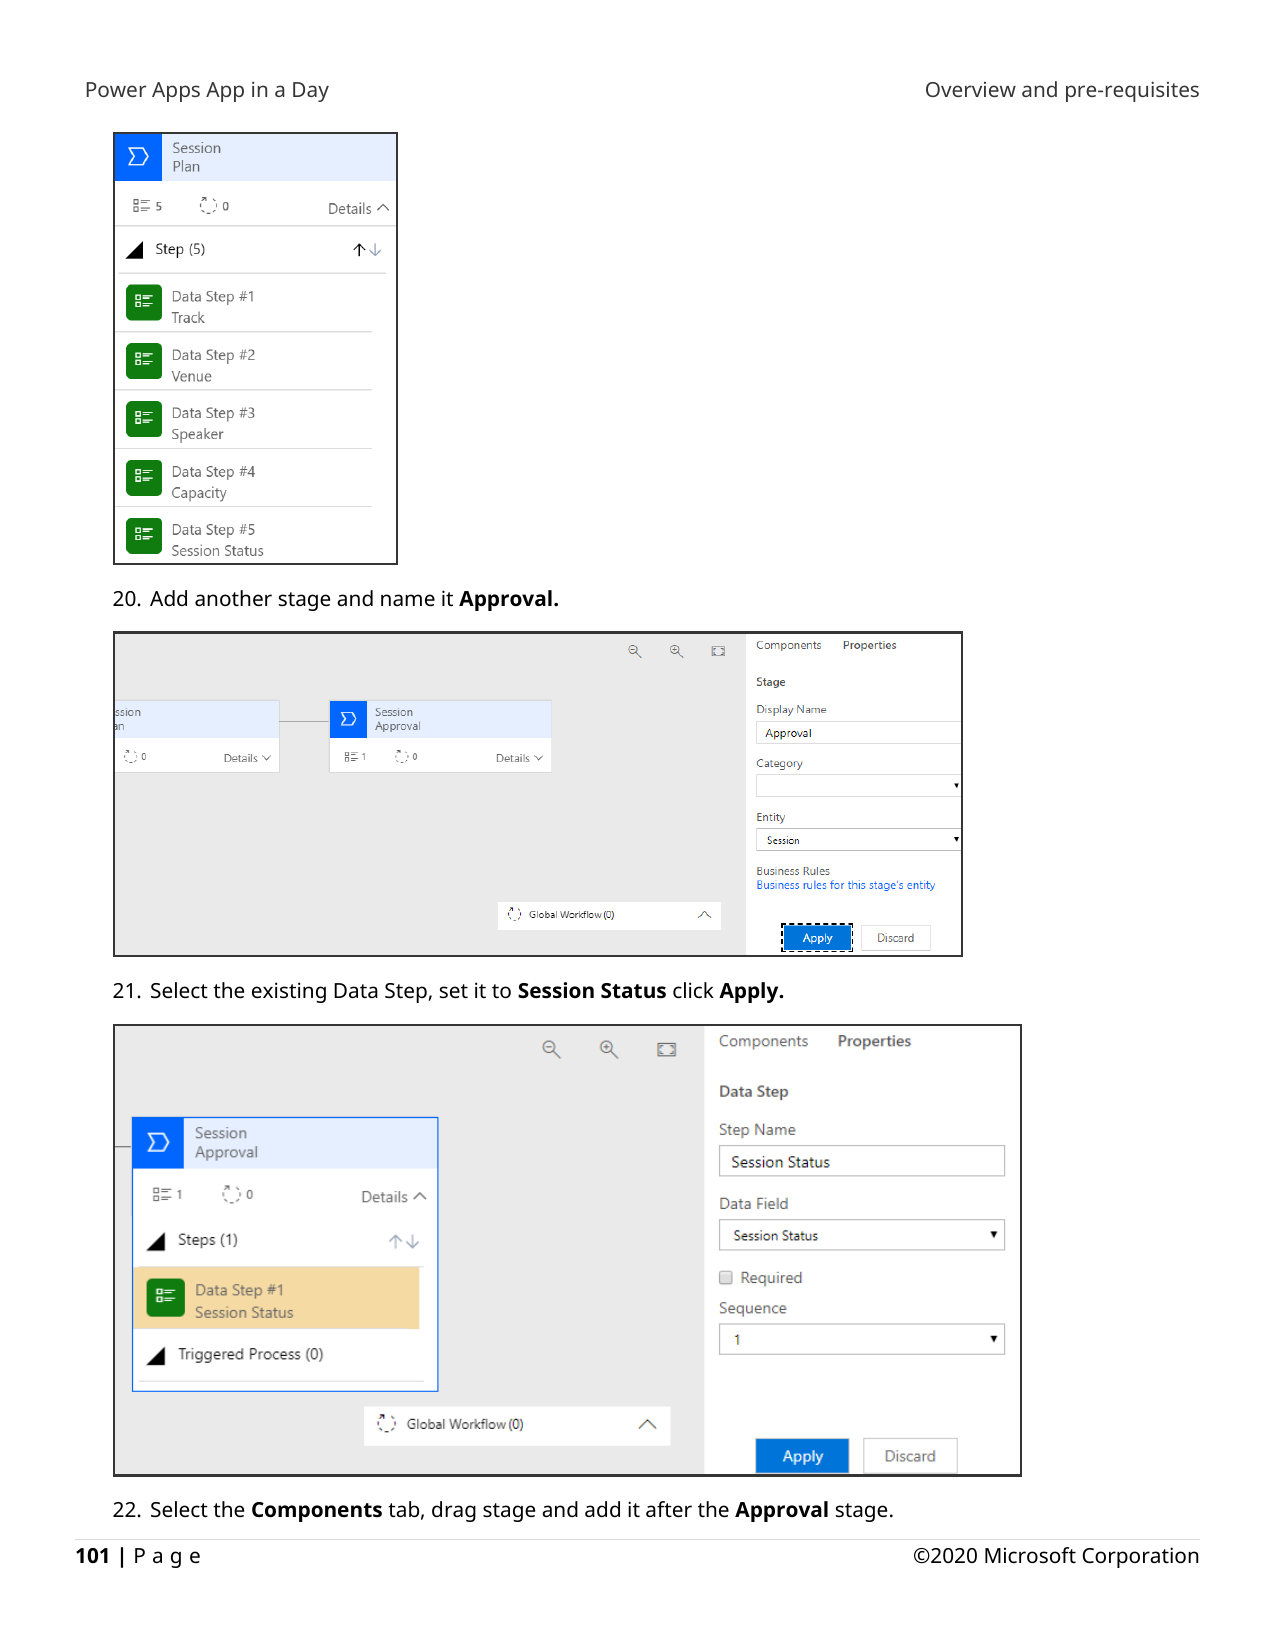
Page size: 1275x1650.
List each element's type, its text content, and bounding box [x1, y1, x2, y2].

picture [115, 1026, 1020, 1474]
picture [115, 134, 396, 563]
picture [115, 634, 961, 955]
list Select the existing Data Step, set it to Session Status click Apply. [112, 976, 1200, 1004]
list Select the Components tab, drag stage and add it after the Approval stage. [112, 1495, 1200, 1524]
list Add another stage and name it Approval. [112, 584, 1200, 612]
